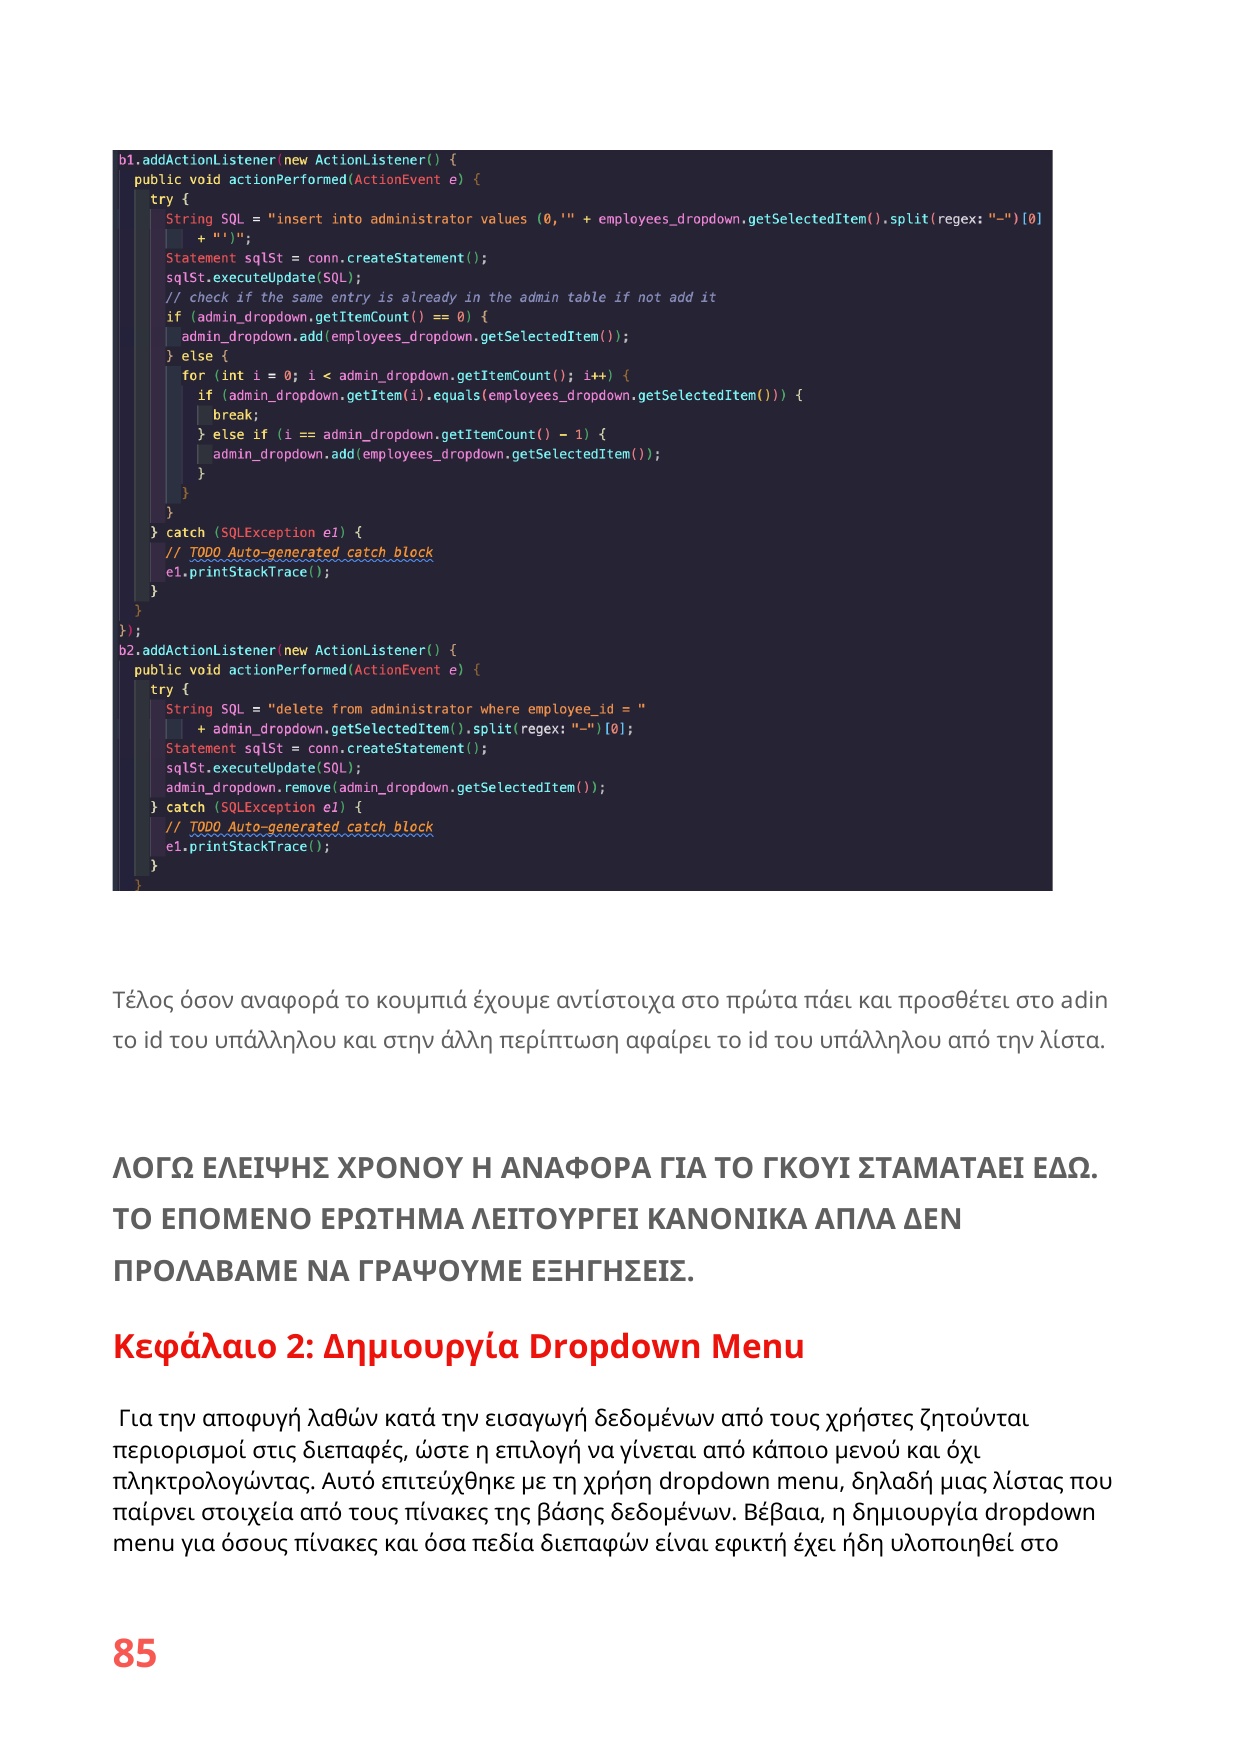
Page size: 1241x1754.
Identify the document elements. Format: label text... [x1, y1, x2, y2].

text Τέλος όσον αναφορά το κουμπιά έχουμε αντίστοιχα στο πρώτα πάει και προσθέτει στο adin το id του υπάλληλου και στην άλλη περίπτωση αφαίρει το id του υπάλληλου από την λίστα. [112, 983, 1128, 1055]
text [112, 1402, 1128, 1559]
text ΛΟΓΩ ΕΛΕΙΨΗΣ ΧΡΟΝΟΥ Η ΑΝΑΦΟΡΑ ΓΙΑ ΤΟ ΓΚΟΥΙ ΣΤΑΜΑΤΑΕΙ ΕΔΩ. ΤΟ ΕΠΟΜΕΝΟ ΕΡΩΤΗΜΑ ΛΕΙΤΟΥΡΓΕΙ ΚΑΝΟΝΙΚΑ ΑΠΛΑ ΔΕΝ ΠΡΟΛΑΒΑΜΕ ΝΑ ΓΡΑΨΟΥΜΕ ΕΞΗΓΗΣΕΙΣ. [112, 1147, 1128, 1290]
picture [112, 150, 1053, 891]
text Κεφάλαιο 2: Δημιουργία Dropdown Menu [112, 1323, 1128, 1368]
